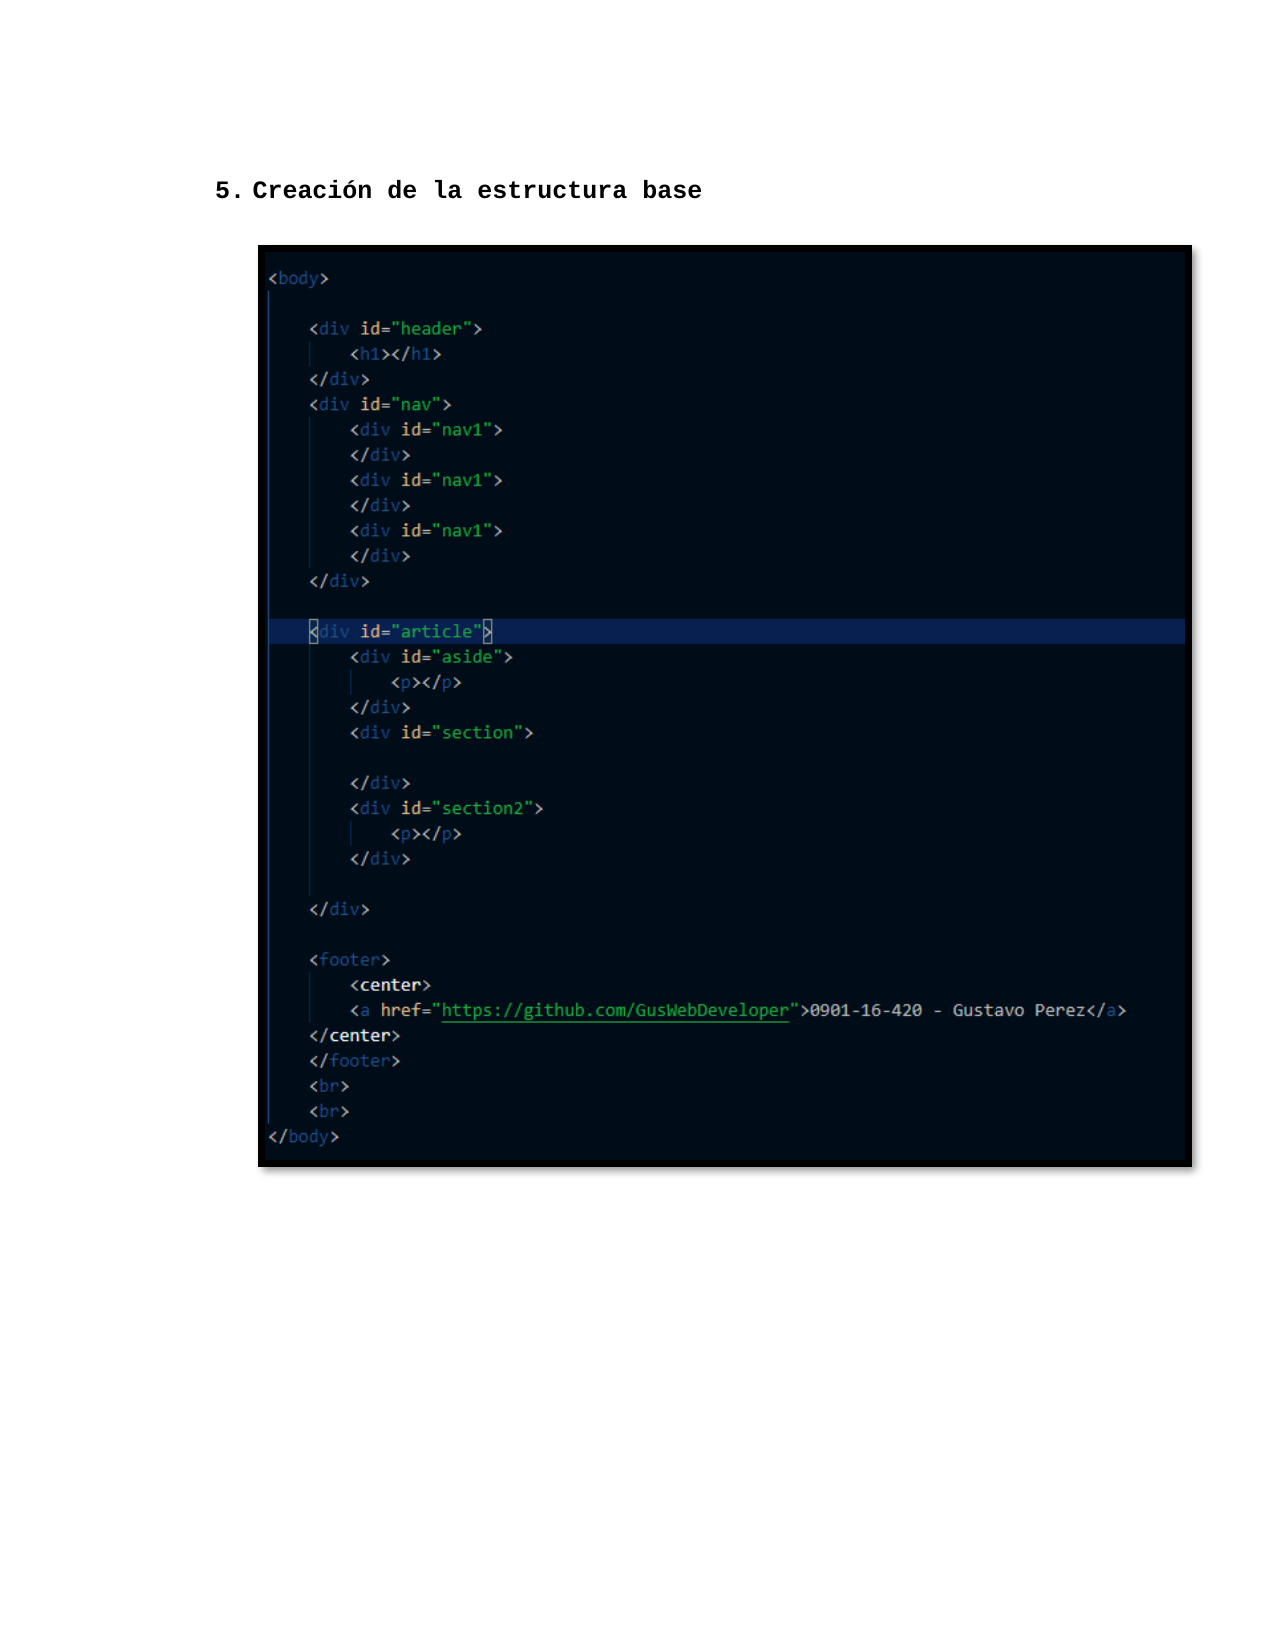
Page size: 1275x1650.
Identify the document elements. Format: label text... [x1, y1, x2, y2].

picture [265, 252, 1185, 1160]
list Creación de la estructura base [215, 178, 1098, 206]
